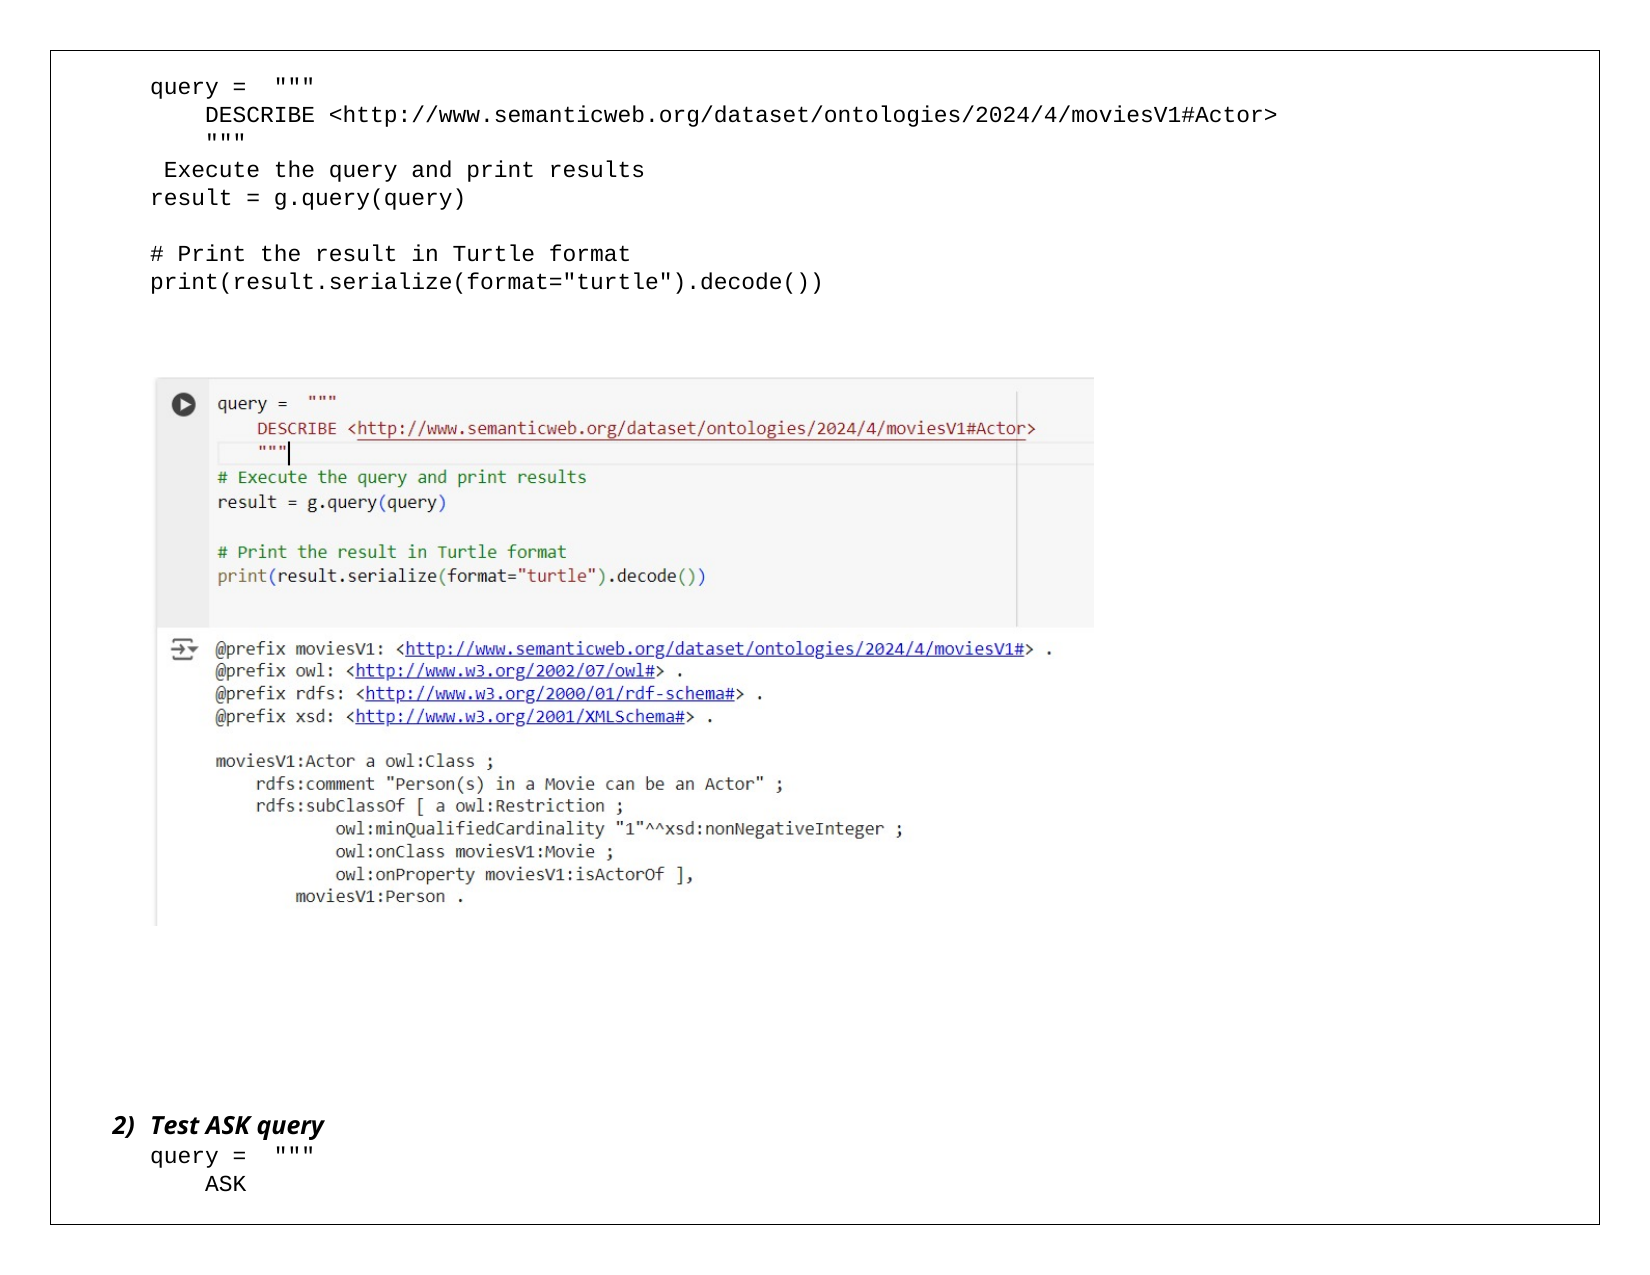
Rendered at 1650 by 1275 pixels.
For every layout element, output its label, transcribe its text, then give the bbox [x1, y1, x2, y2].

list Test ASK query [112, 1108, 1575, 1142]
picture [150, 377, 1094, 926]
list # Print the result in Turtle format [150, 242, 1575, 268]
list print(result.serialize(format="turtle").decode()) [150, 270, 1575, 296]
list query = """ [150, 75, 1575, 101]
list ASK [150, 1173, 1575, 1198]
list Execute the query and print results [150, 159, 1575, 185]
list result = g.query(query) [150, 187, 1575, 213]
list query = """ [150, 1145, 1575, 1171]
list """ [150, 131, 1575, 157]
list DESCRIBE <http://www.semanticweb.org/dataset/ontologies/2024/4/moviesV1#Actor> [150, 103, 1575, 129]
